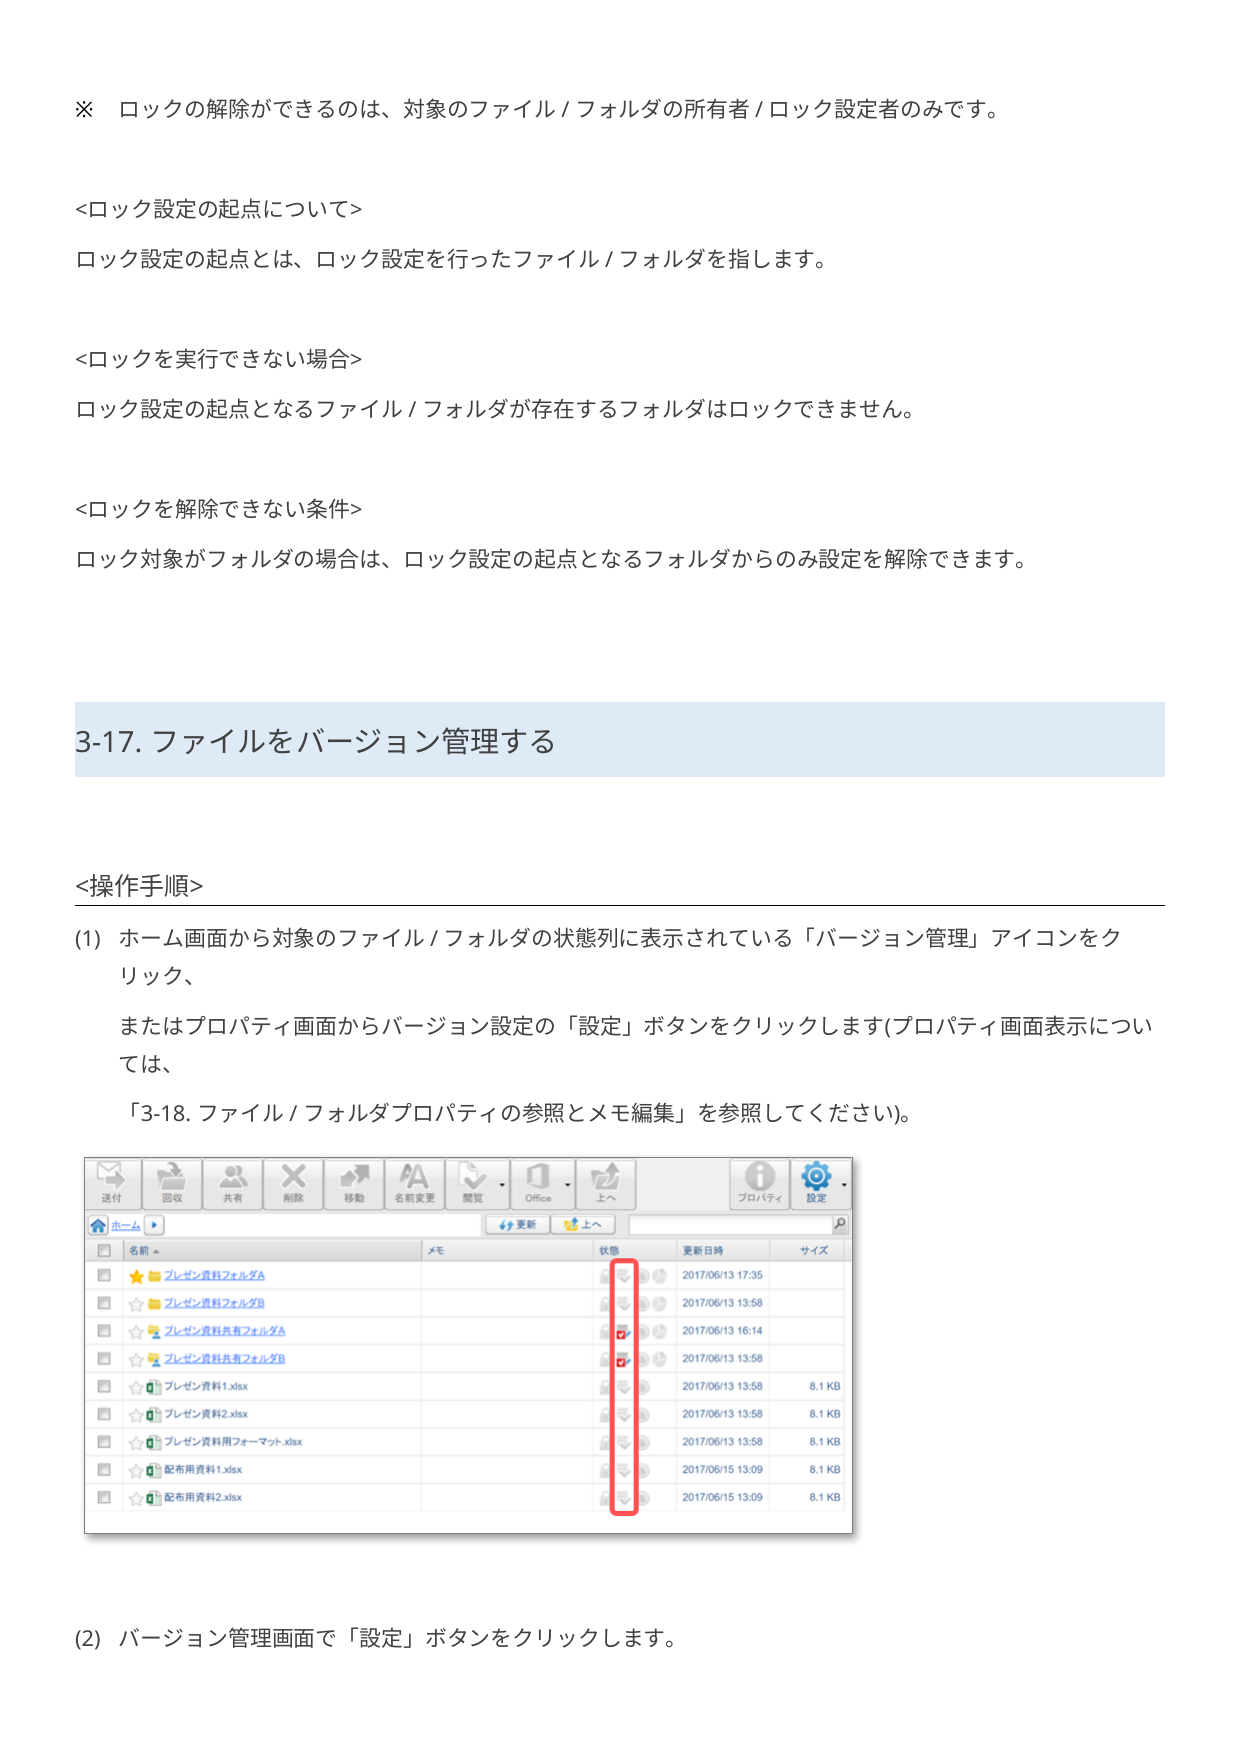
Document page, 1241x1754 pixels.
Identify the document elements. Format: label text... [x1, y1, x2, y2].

text <ロックを解除できない条件> [75, 489, 1165, 527]
list ホーム画面から対象のファイル / フォルダの状態列に表示されている「バージョン管理」アイコンをクリック、 [75, 919, 1165, 994]
text <ロック設定の起点について> [75, 189, 1165, 227]
picture [85, 1158, 852, 1533]
text ロック設定の起点とは、ロック設定を行ったファイル / フォルダを指します。 [75, 239, 1165, 277]
text ロックの解除ができるのは、対象のファイル / フォルダの所有者 / ロック設定者のみです。 [75, 89, 1165, 127]
text バージョン管理画面で「設定」ボタンをクリックします。 [75, 1619, 1165, 1656]
list 「3-18. ファイル / フォルダプロパティの参照とメモ編集」を参照してください)。 [119, 1094, 1165, 1131]
text <ロックを実行できない場合> [75, 339, 1165, 377]
text ロック設定の起点となるファイル / フォルダが存在するフォルダはロックできません。 [75, 389, 1165, 427]
subtitle ファイルをバージョン管理する [75, 702, 1165, 777]
text ロック対象がフォルダの場合は、ロック設定の起点となるフォルダからのみ設定を解除できます。 [75, 539, 1165, 577]
list またはプロパティ画面からバージョン設定の「設定」ボタンをクリックします(プロパティ画面表示については、 [119, 1006, 1165, 1081]
